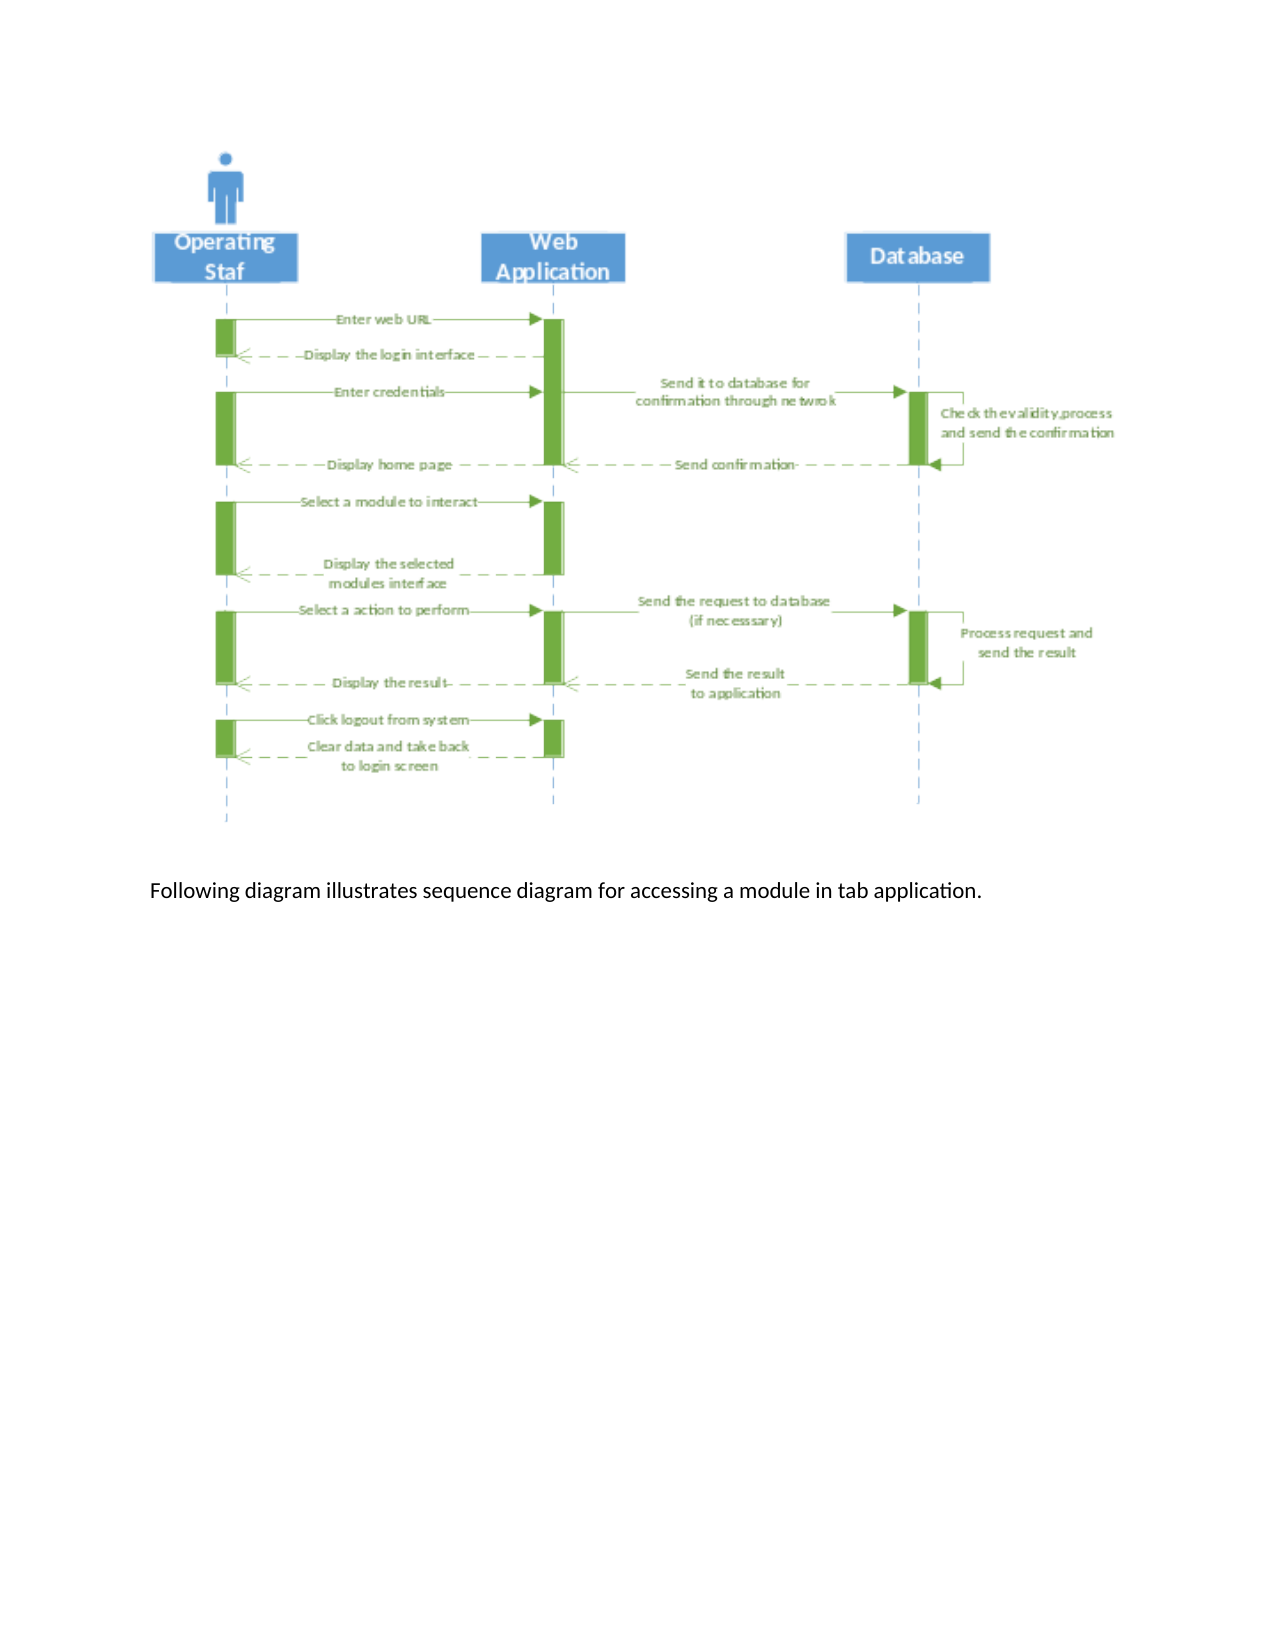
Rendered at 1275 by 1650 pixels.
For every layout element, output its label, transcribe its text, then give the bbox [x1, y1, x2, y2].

text Following diagram illustrates sequence diagram for accessing a module in tab application. [150, 877, 1125, 905]
